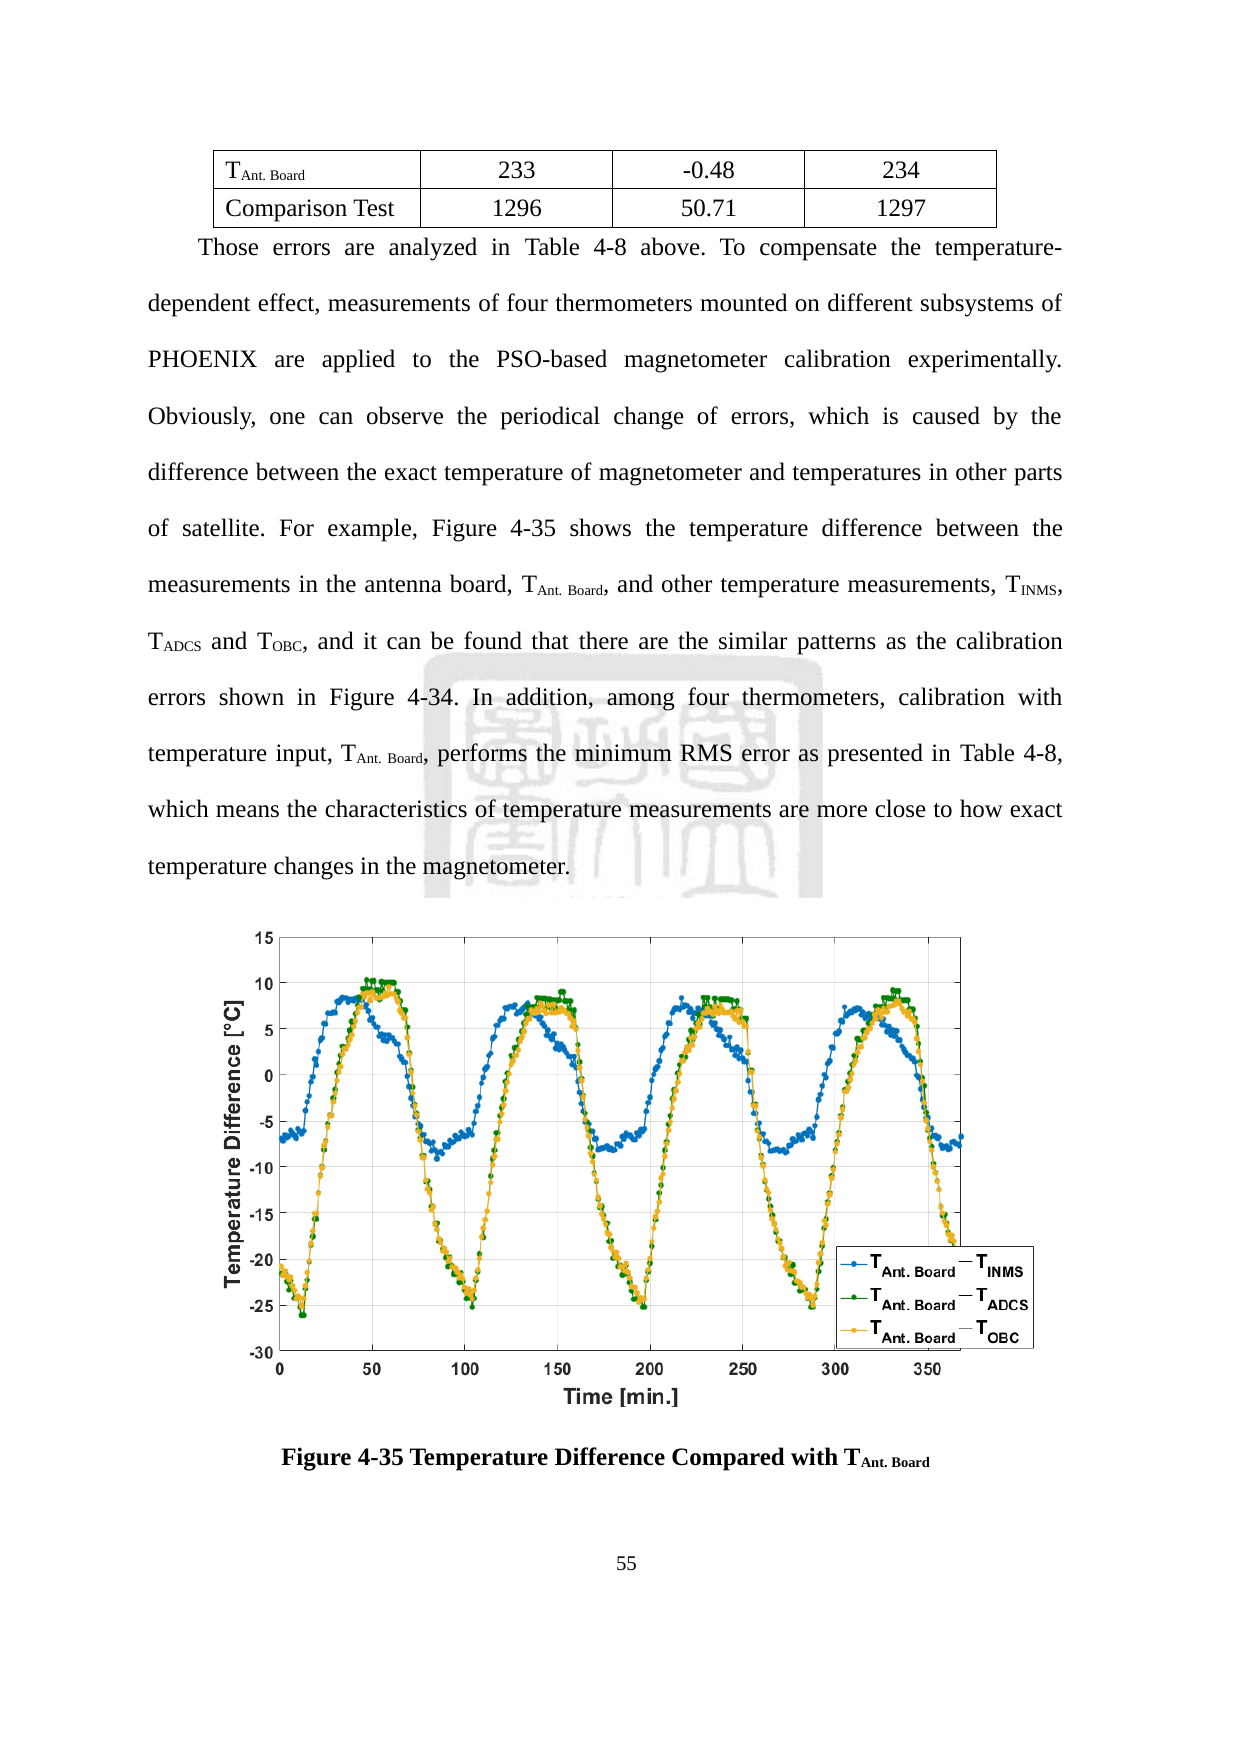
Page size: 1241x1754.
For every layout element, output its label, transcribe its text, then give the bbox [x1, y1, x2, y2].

table_cell Comparison Test [214, 189, 420, 227]
table_cell 234 [805, 151, 996, 188]
table_cell 50.71 [613, 189, 804, 227]
table_cell 233 [421, 151, 612, 188]
table_cell 1297 [805, 189, 996, 227]
table_cell -0.48 [613, 151, 804, 188]
picture [165, 884, 1045, 1407]
table_cell 1296 [421, 189, 612, 227]
table_cell TAnt. Board [214, 151, 420, 188]
